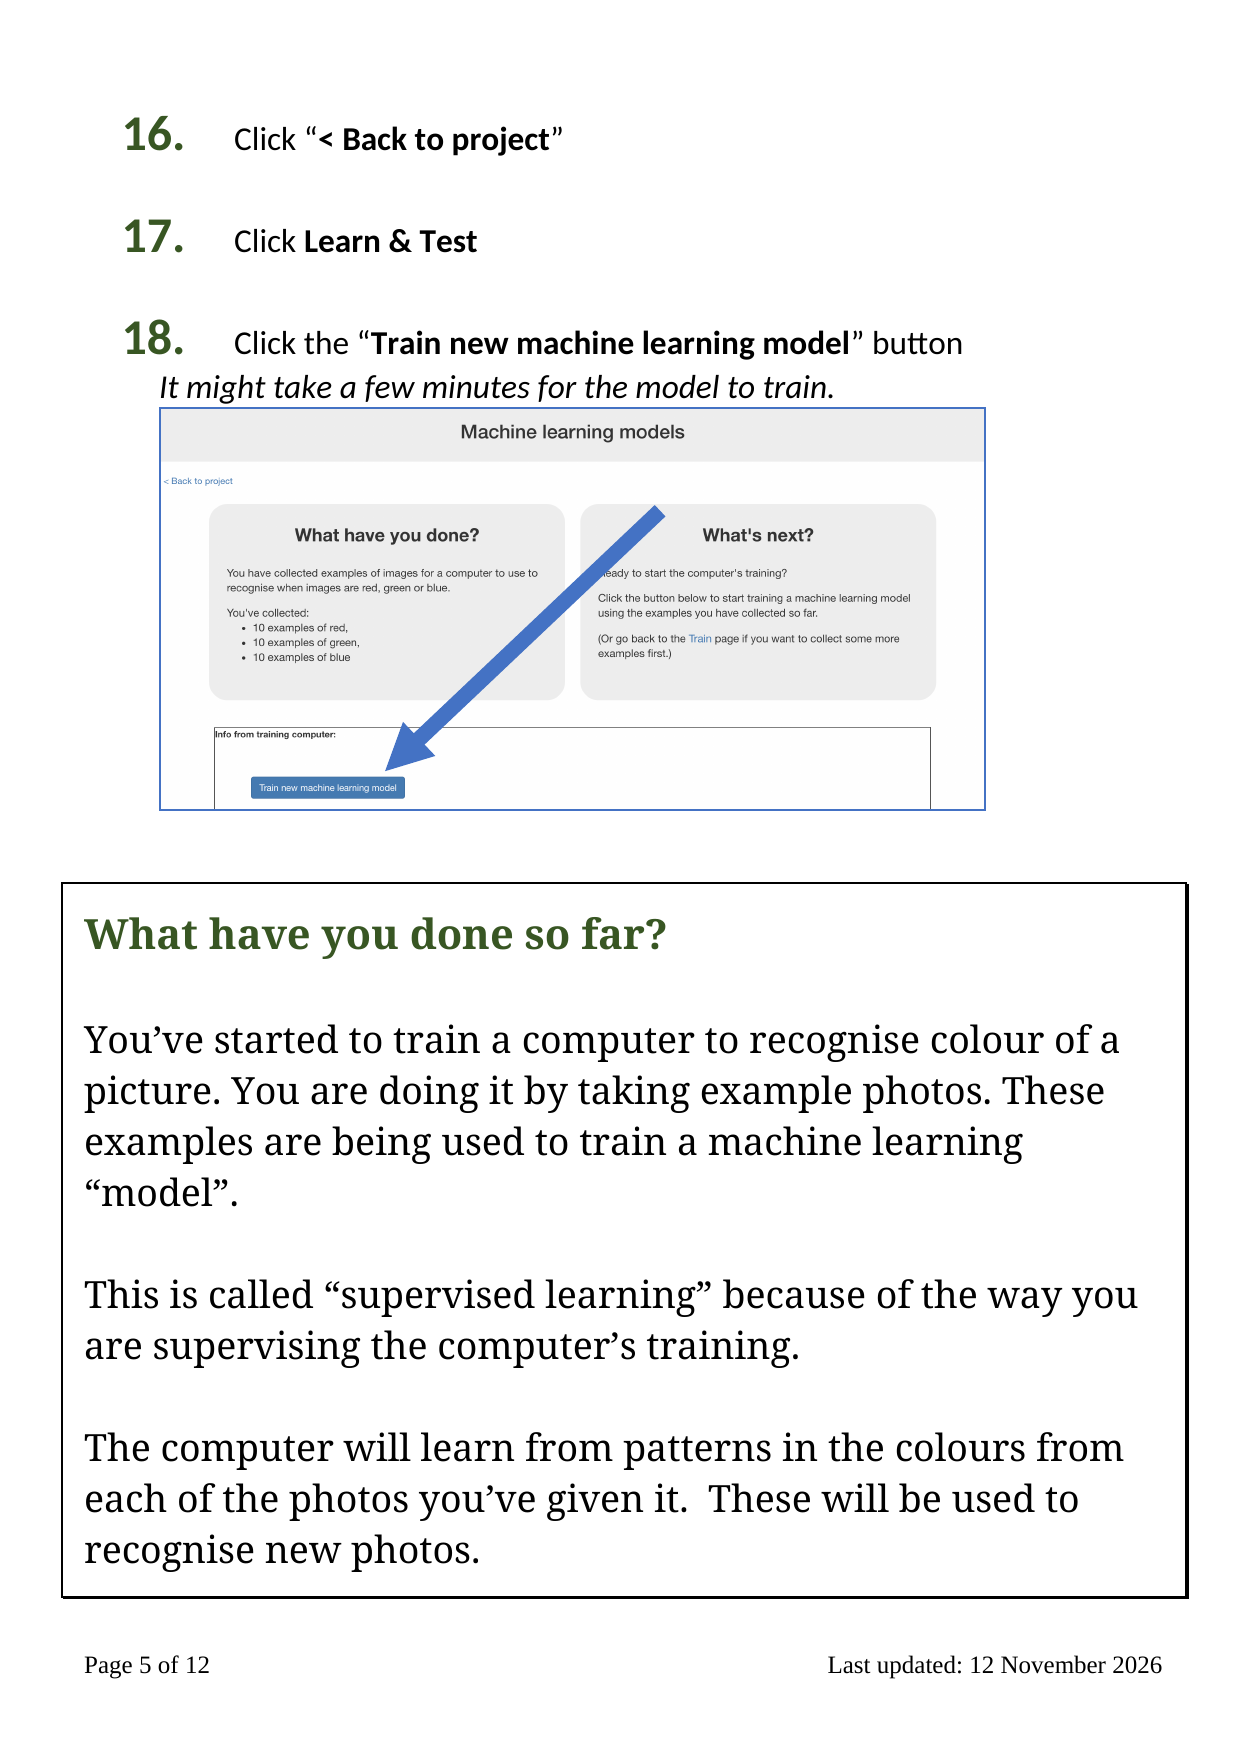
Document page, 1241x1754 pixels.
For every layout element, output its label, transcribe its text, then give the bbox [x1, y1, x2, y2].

list Click “< Back to project” [121, 102, 1164, 163]
picture [161, 409, 984, 809]
text The computer will learn from patterns in the colours from each of the photos you’ve given it. These will be used to recognise new photos. [63, 1398, 1185, 1596]
list Click Learn & Test [121, 204, 1164, 265]
text This is called “supervised learning” because of the way you are supervising the computer’s training. [84, 1268, 1164, 1370]
text What have you done so far? [63, 884, 1185, 962]
text You’ve started to train a computer to recognise colour of a picture. You are doing it by taking example photos. These examples are being used to train a machine learning “model”. [84, 1013, 1164, 1217]
